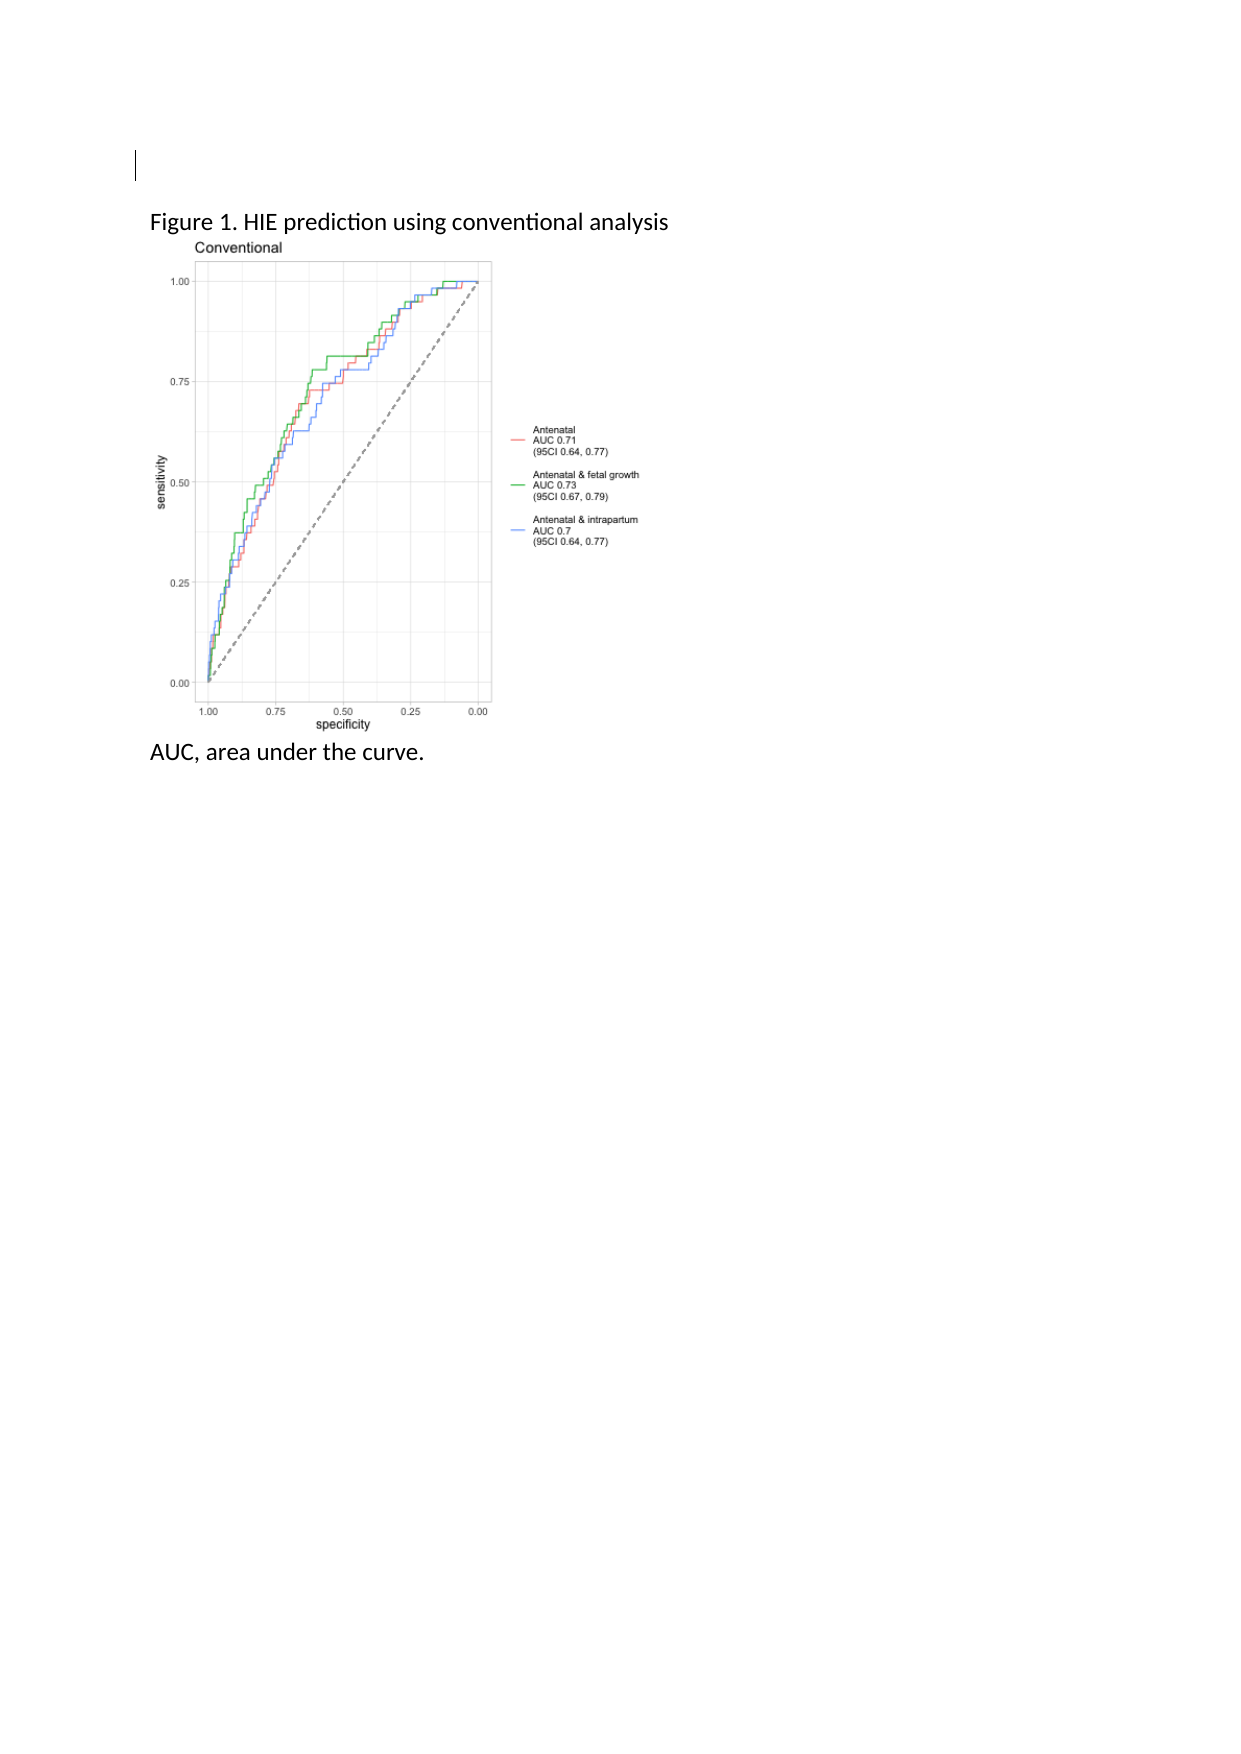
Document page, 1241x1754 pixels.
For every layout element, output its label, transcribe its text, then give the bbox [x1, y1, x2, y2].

picture [150, 236, 650, 737]
text Figure 1. HIE prediction using conventional analysis [150, 206, 1090, 236]
text AUC, area under the curve. [150, 736, 1090, 767]
